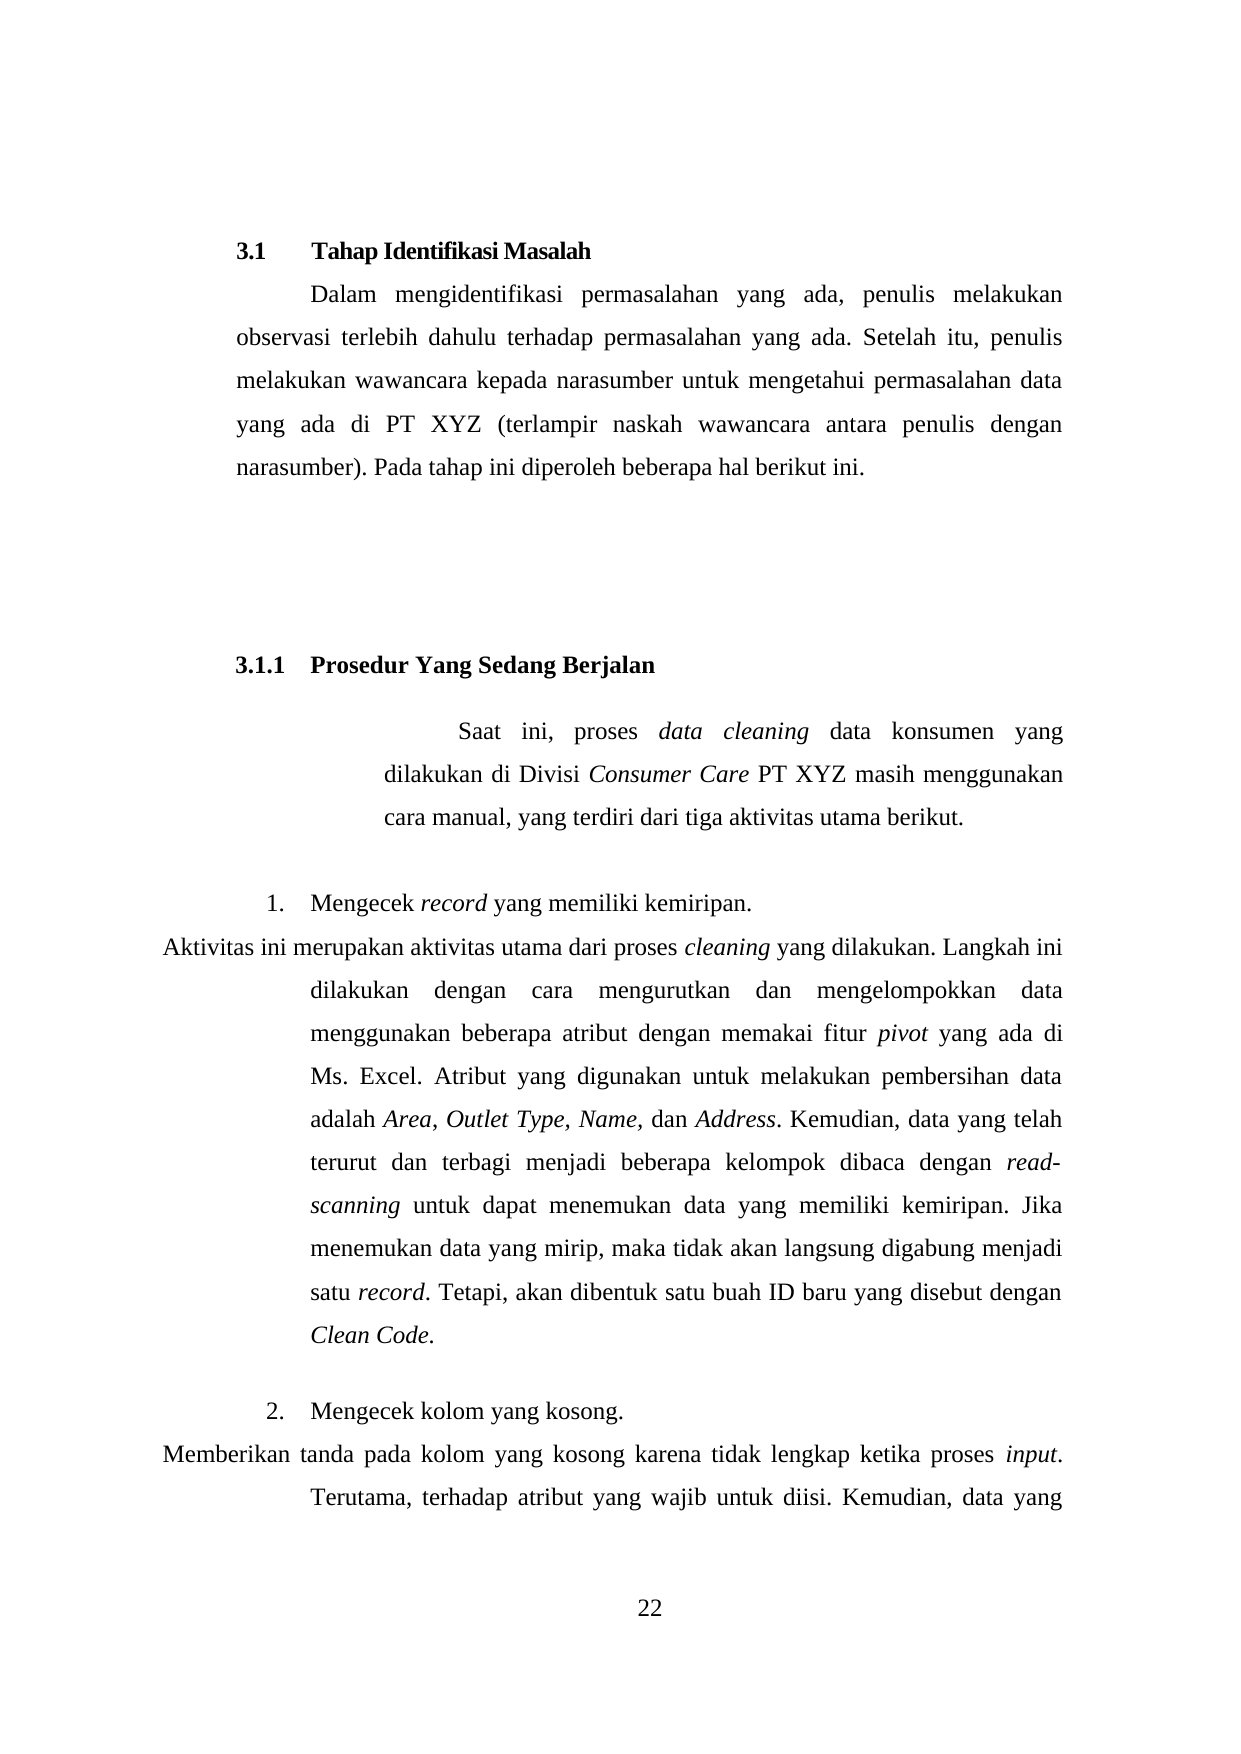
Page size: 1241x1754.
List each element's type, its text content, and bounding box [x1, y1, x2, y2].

subtitle Tahap Identifikasi Masalah [236, 236, 1063, 265]
text Saat ini, proses data cleaning data konsumen yang dilakukan di Divisi Consumer Care PT XYZ masih menggunakan cara manual, yang terdiri dari tiga aktivitas utama berikut. [384, 716, 1063, 831]
list Mengecek kolom yang kosong. [266, 1396, 1063, 1425]
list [162, 1439, 1063, 1511]
text Dalam mengidentifikasi permasalahan yang ada, penulis melakukan observasi terlebih dahulu terhadap permasalahan yang ada. Setelah itu, penulis melakukan wawancara kepada narasumber untuk mengetahui permasalahan data yang ada di PT XYZ (terlampir naskah wawancara antara penulis dengan narasumber). Pada tahap ini diperoleh beberapa hal berikut ini. [236, 279, 1063, 481]
list Prosedur Yang Sedang Berjalan [235, 650, 1063, 679]
list Aktivitas ini merupakan aktivitas utama dari proses cleaning yang dilakukan. Langkah ini dilakukan dengan cara mengurutkan dan mengelompokkan data menggunakan beberapa atribut dengan memakai fitur pivot yang ada di Ms. Excel. Atribut yang digunakan untuk melakukan pembersihan data adalah Area, Outlet Type, Name, dan Address. Kemudian, data yang telah terurut dan terbagi menjadi beberapa kelompok dibaca dengan read-scanning untuk dapat menemukan data yang memiliki kemiripan. Jika menemukan data yang mirip, maka tidak akan langsung digabung menjadi satu record. Tetapi, akan dibentuk satu buah ID baru yang disebut dengan Clean Code. [162, 932, 1063, 1348]
list Mengecek record yang memiliki kemiripan. [266, 888, 1063, 917]
